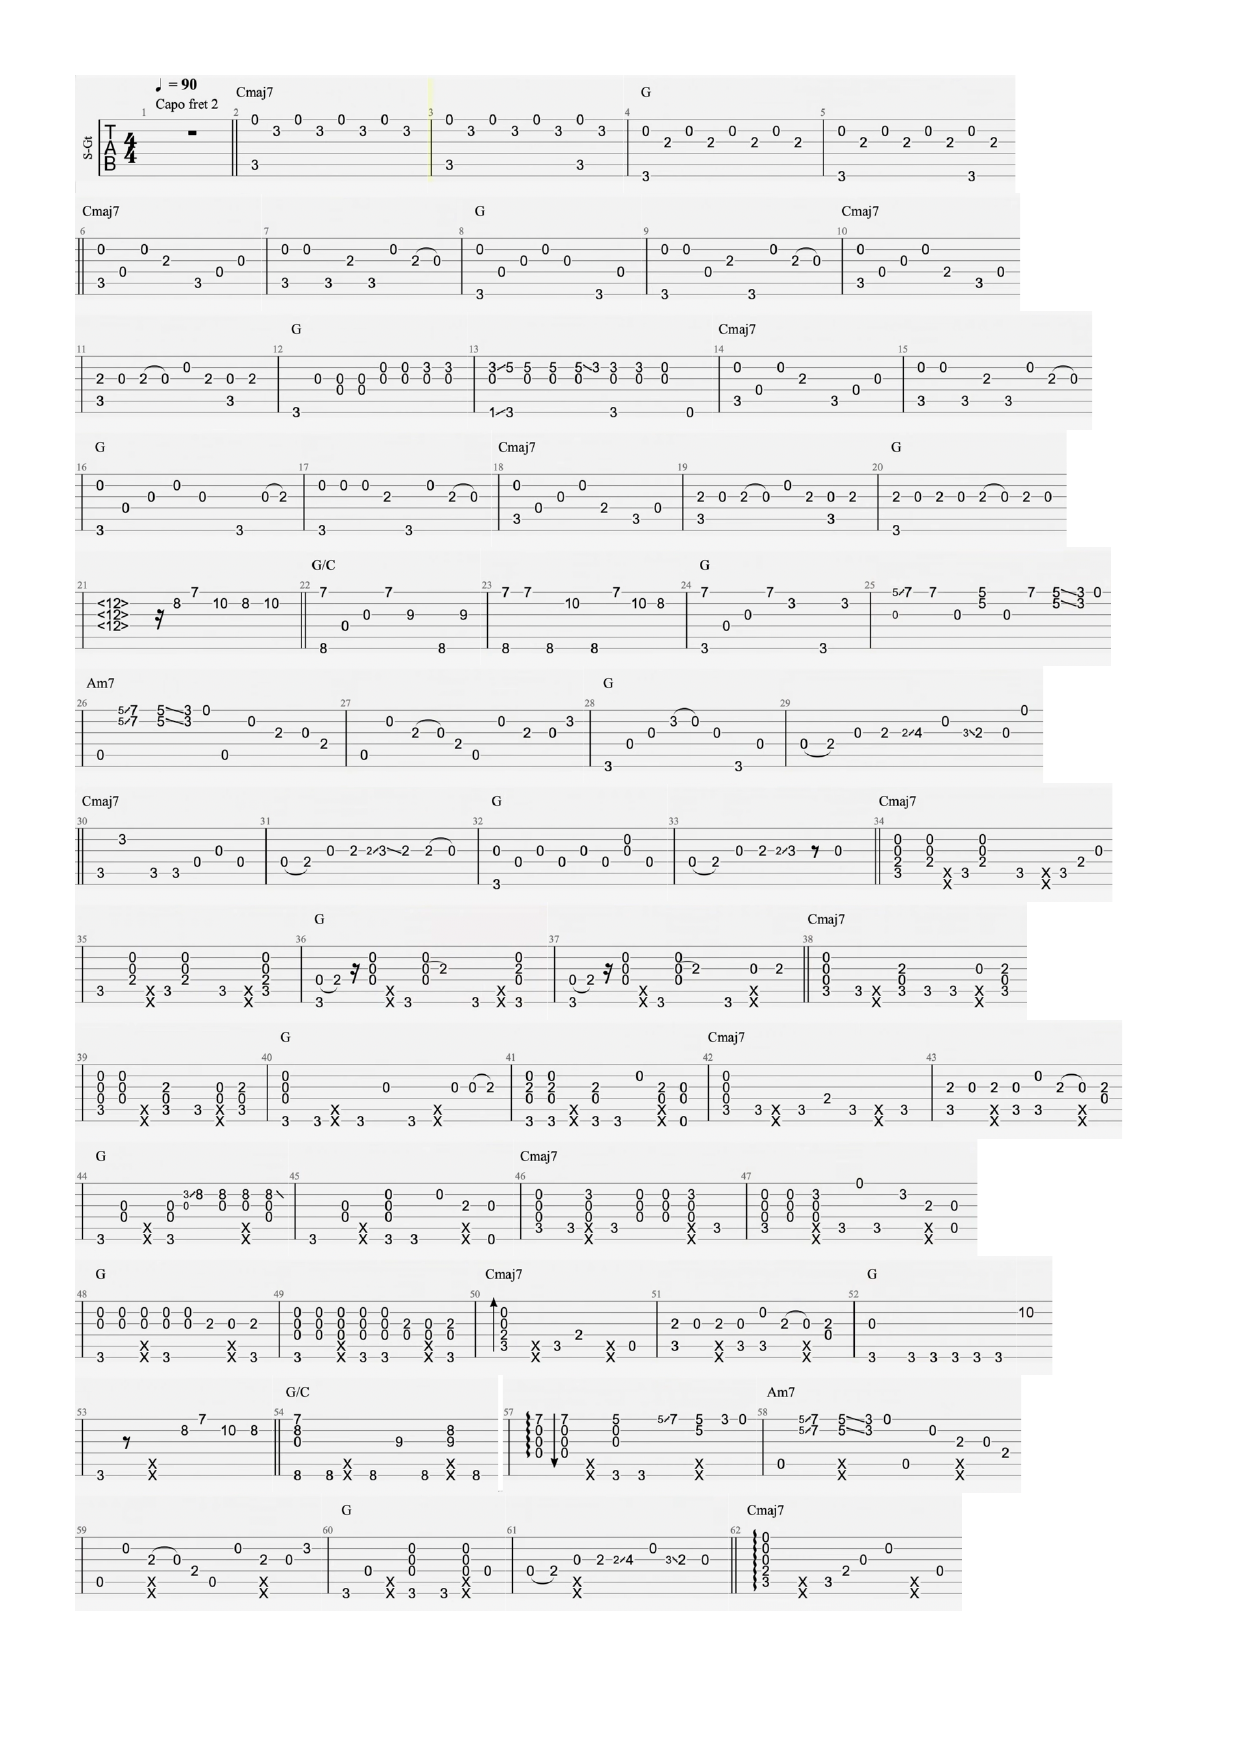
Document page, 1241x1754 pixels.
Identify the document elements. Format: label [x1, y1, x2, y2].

picture [75, 75, 1123, 1611]
